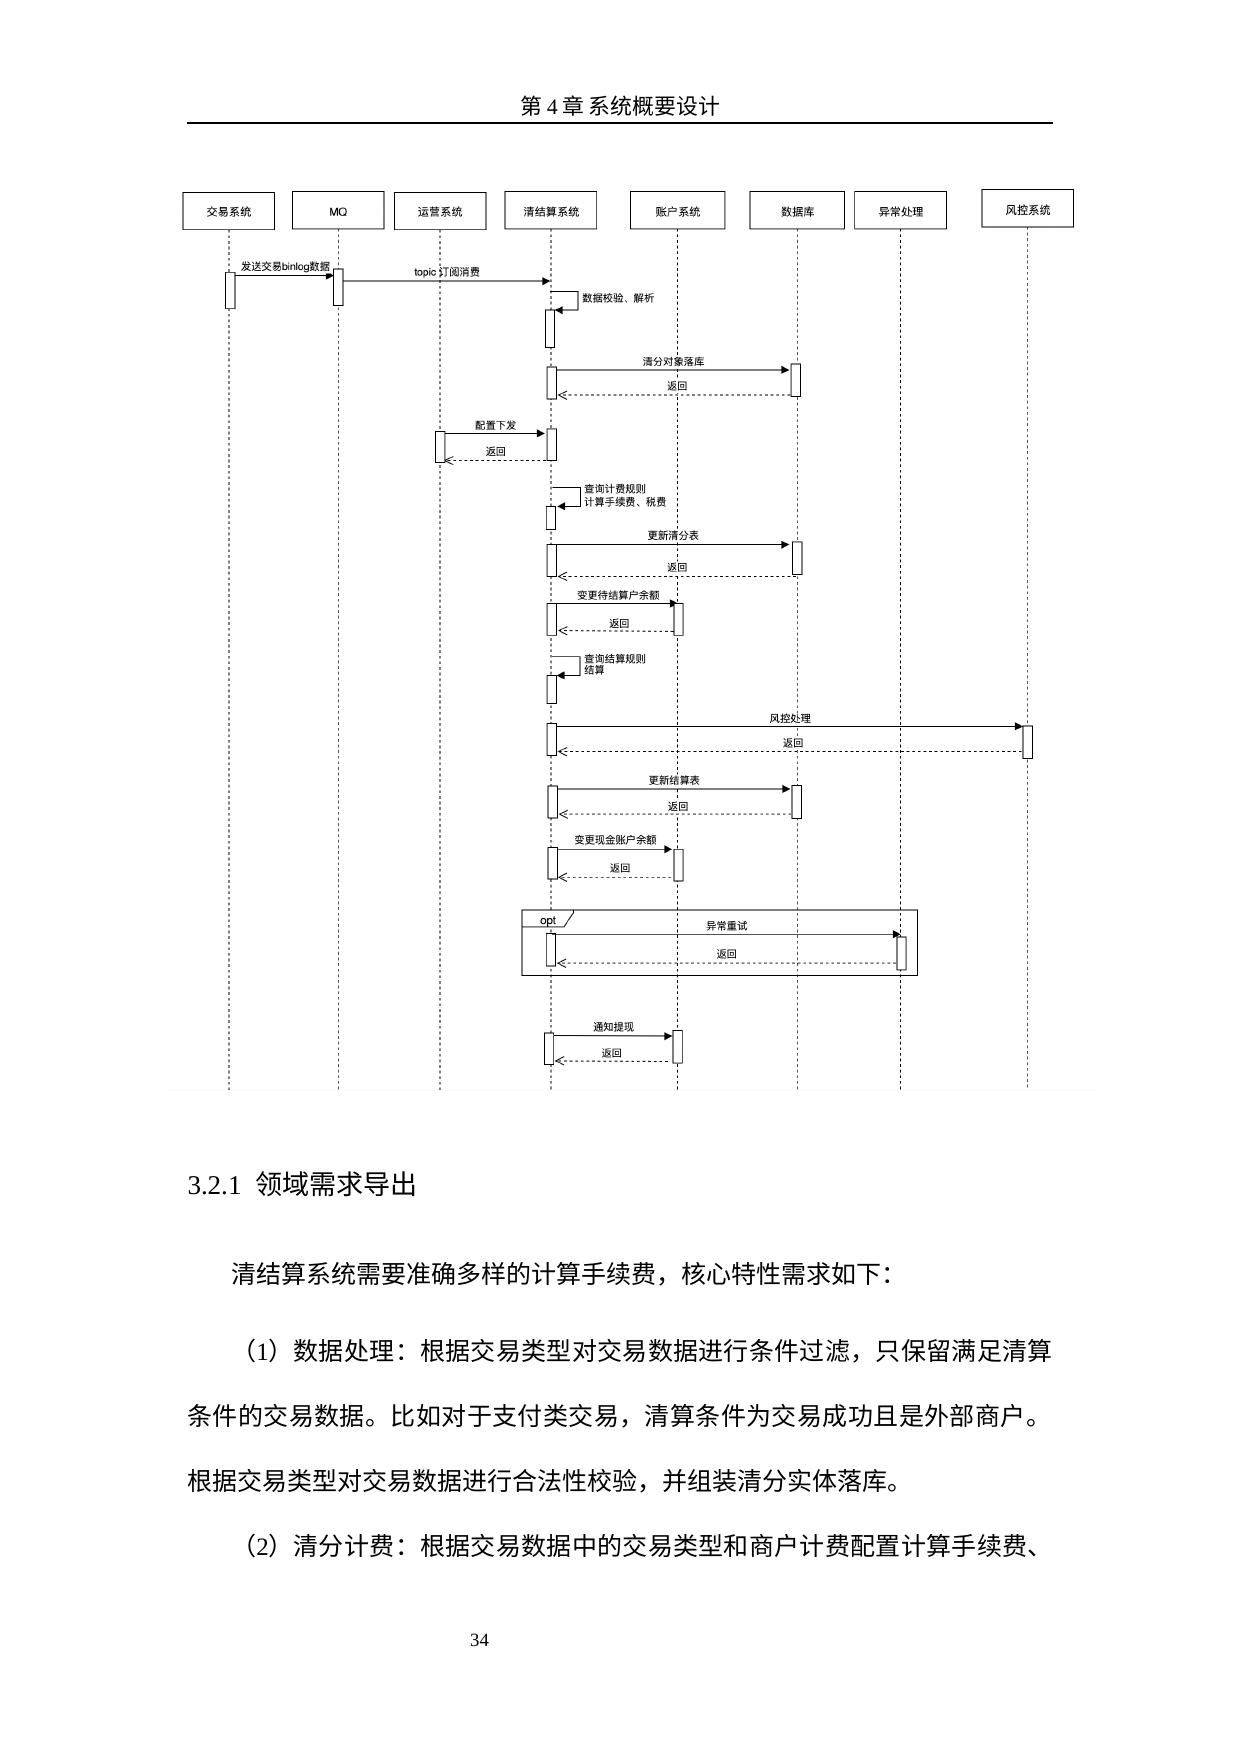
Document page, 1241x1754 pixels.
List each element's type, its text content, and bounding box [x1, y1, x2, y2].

text 清结算系统需要准确多样的计算手续费，核心特性需求如下： [187, 1240, 1053, 1305]
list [187, 1512, 1053, 1577]
picture [166, 180, 1099, 1091]
list 数据处理：根据交易类型对交易数据进行条件过滤，只保留满足清算条件的交易数据。比如对于支付类交易，清算条件为交易成功且是外部商户。根据交易类型对交易数据进行合法性校验，并组装清分实体落库。 [187, 1317, 1053, 1512]
text 3.2.1 领域需求导出 [187, 1150, 1053, 1215]
